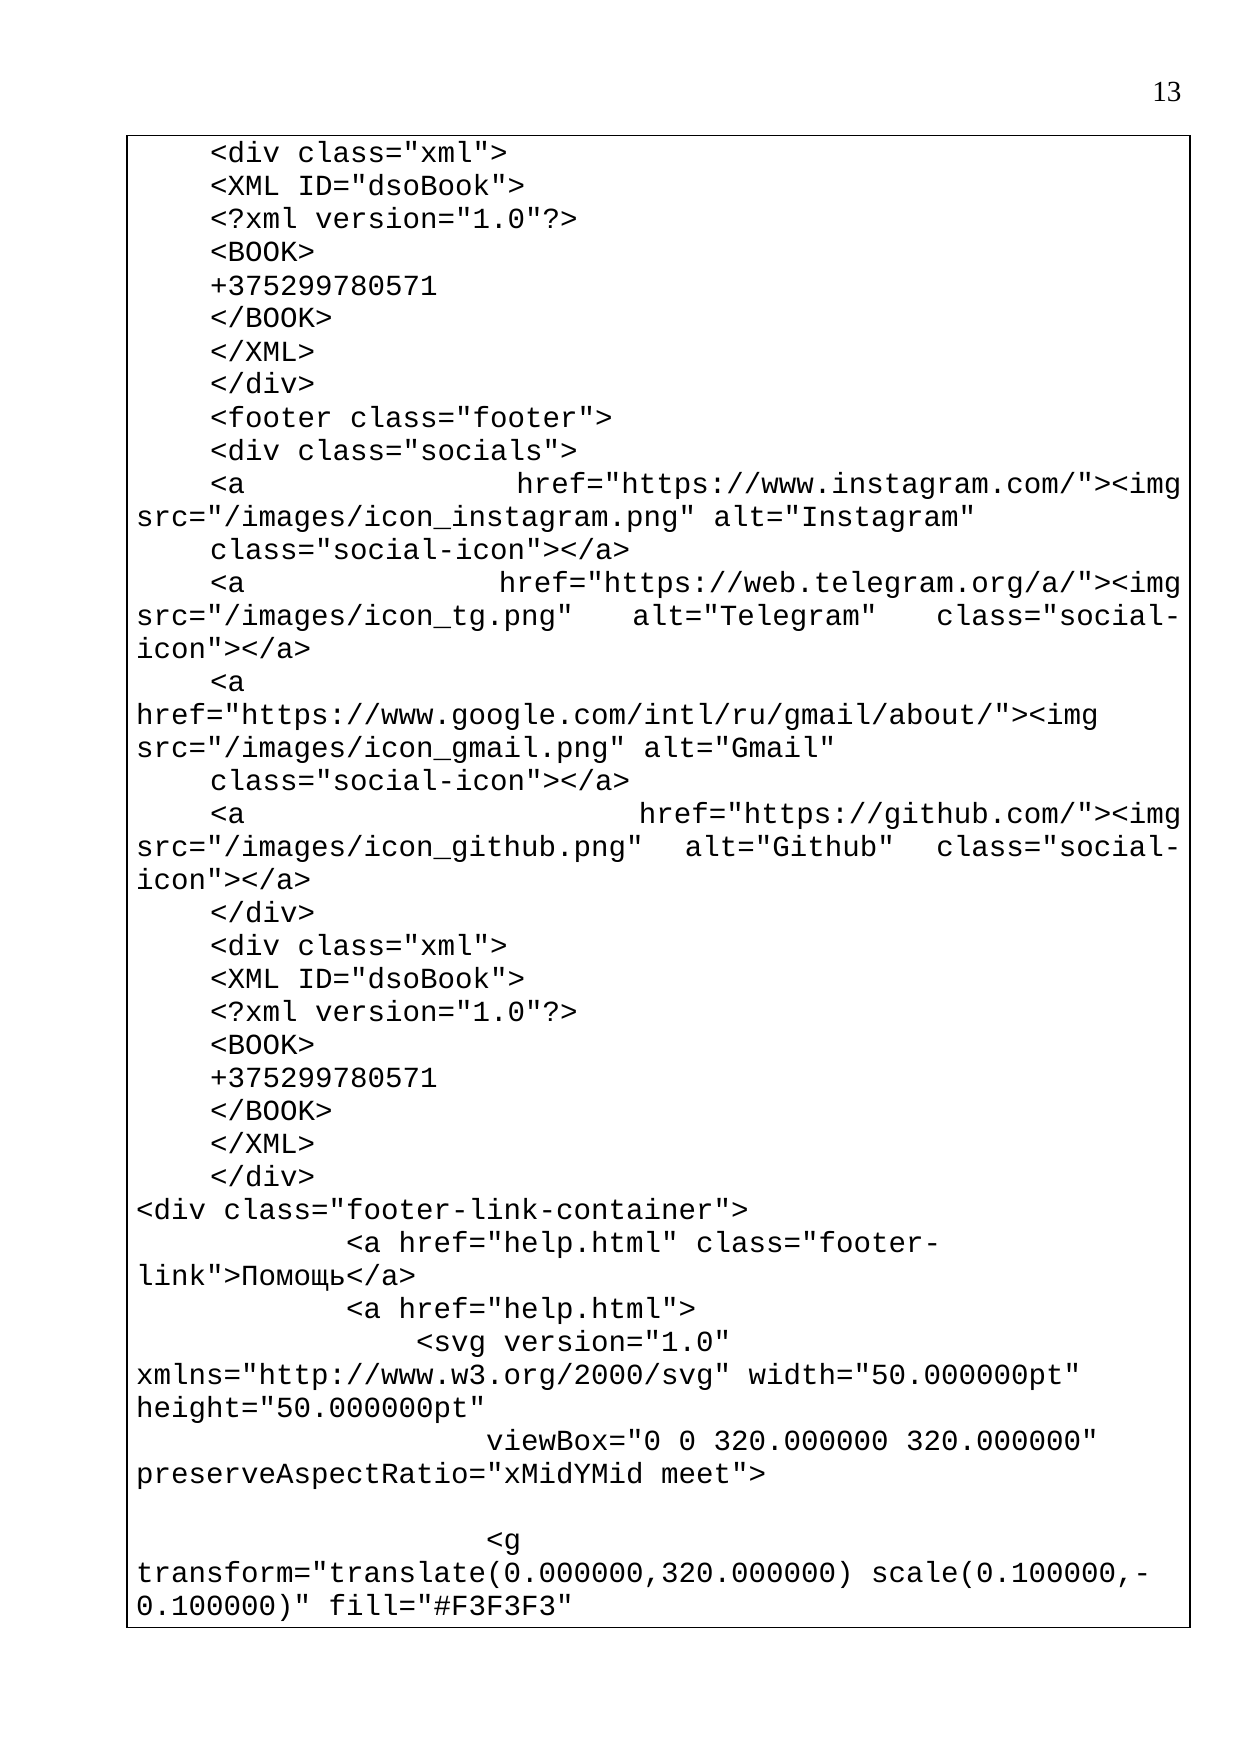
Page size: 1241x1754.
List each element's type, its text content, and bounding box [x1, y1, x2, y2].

text <div class="socials"> [136, 436, 1181, 469]
text <?xml version="1.0"?> [136, 204, 1181, 238]
text <a href="help.html"> [136, 1294, 1181, 1327]
text </div> [136, 1162, 1181, 1195]
text <a href="https://github.com/"><img src="/images/icon_github.png" alt="Github" class="social-icon"></a> [136, 799, 1181, 898]
text </XML> [136, 337, 1181, 370]
text </BOOK> [136, 1096, 1181, 1129]
text +375299780571 [136, 1063, 1181, 1096]
text </div> [136, 370, 1181, 403]
text <div class="xml"> [128, 136, 1189, 172]
text <BOOK> [136, 238, 1181, 271]
text viewBox="0 0 320.000000 320.000000" preserveAspectRatio="xMidYMid meet"> [136, 1426, 1181, 1492]
text </XML> [136, 1129, 1181, 1162]
text </div> [136, 898, 1181, 931]
text <svg version="1.0" xmlns="http://www.w3.org/2000/svg" width="50.000000pt" height="50.000000pt" [136, 1327, 1181, 1426]
text <BOOK> [136, 1030, 1181, 1063]
text <XML ID="dsoBook"> [136, 964, 1181, 997]
text <div class="xml"> [136, 931, 1181, 964]
text <footer class="footer"> [136, 403, 1181, 436]
text <XML ID="dsoBook"> [136, 172, 1181, 204]
text class="social-icon"></a> [136, 535, 1181, 568]
text <a href="https://www.google.com/intl/ru/gmail/about/"><img src="/images/icon_gmail.png" alt="Gmail" [136, 667, 1181, 766]
text class="social-icon"></a> [136, 766, 1181, 799]
text <a href="help.html" class="footer-link">Помощь</a> [136, 1228, 1181, 1294]
text <?xml version="1.0"?> [136, 997, 1181, 1030]
text <a href="https://web.telegram.org/a/"><img src="/images/icon_tg.png" alt="Telegram" class="social-icon"></a> [136, 568, 1181, 667]
text </BOOK> [136, 304, 1181, 337]
text <div class="footer-link-container"> [136, 1195, 1181, 1228]
text <a href="https://www.instagram.com/"><img src="/images/icon_instagram.png" alt="Instagram" [136, 469, 1181, 535]
text <g transform="translate(0.000000,320.000000) scale(0.100000,-0.100000)" fill="#F3F3F3" [128, 1522, 1189, 1627]
text +375299780571 [136, 271, 1181, 304]
